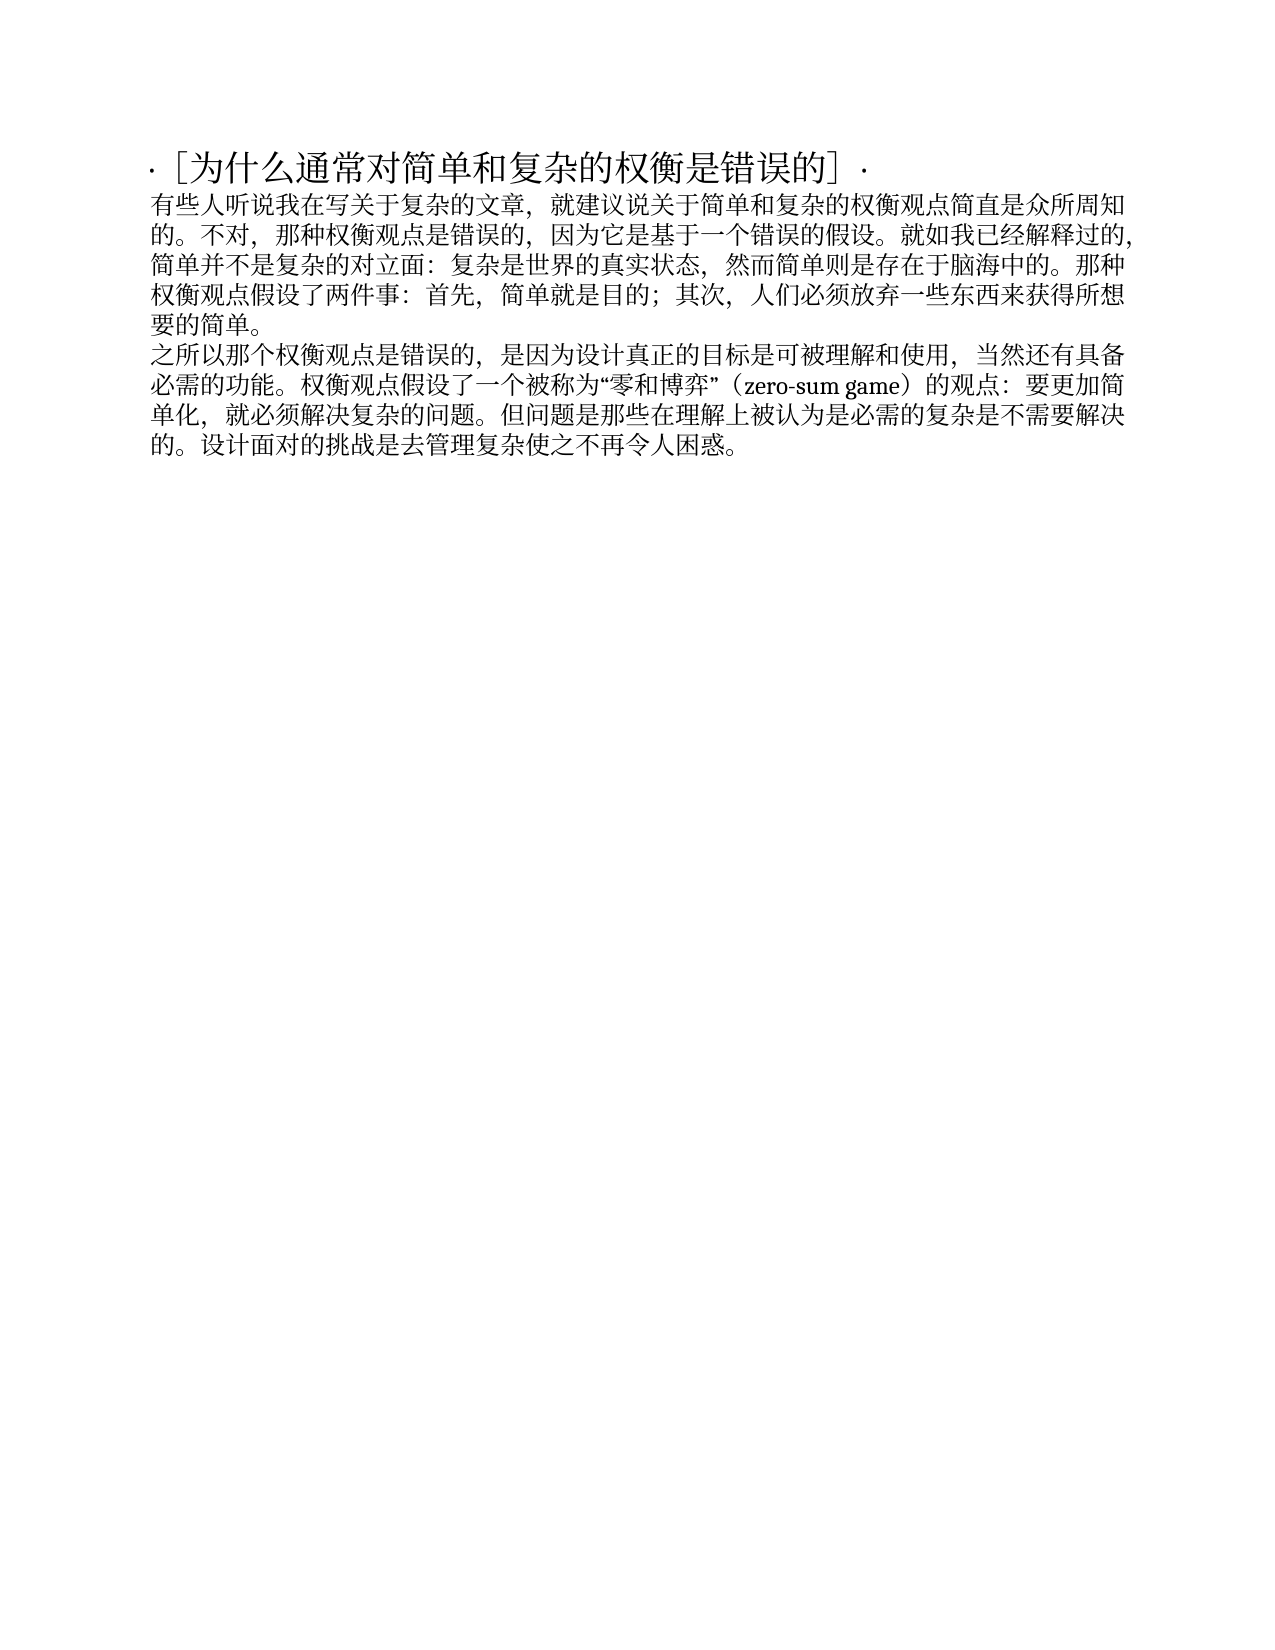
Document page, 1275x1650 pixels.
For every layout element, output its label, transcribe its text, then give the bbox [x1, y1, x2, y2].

text 有些人听说我在写关于复杂的文章，就建议说关于简单和复杂的权衡观点简直是众所周知的。不对，那种权衡观点是错误的，因为它是基于一个错误的假设。就如我已经解释过的，简单并不是复杂的对立面：复杂是世界的真实状态，然而简单则是存在于脑海中的。那种权衡观点假设了两件事：首先，简单就是目的；其次，人们必须放弃一些东西来获得所想要的简单。 [150, 191, 1125, 341]
text ·［为什么通常对简单和复杂的权衡是错误的］· [150, 150, 1125, 191]
text 之所以那个权衡观点是错误的，是因为设计真正的目标是可被理解和使用，当然还有具备必需的功能。权衡观点假设了一个被称为“零和博弈”（zero-sum game）的观点：要更加简单化，就必须解决复杂的问题。但问题是那些在理解上被认为是必需的复杂是不需要解决的。设计面对的挑战是去管理复杂使之不再令人困惑。 [150, 341, 1125, 461]
